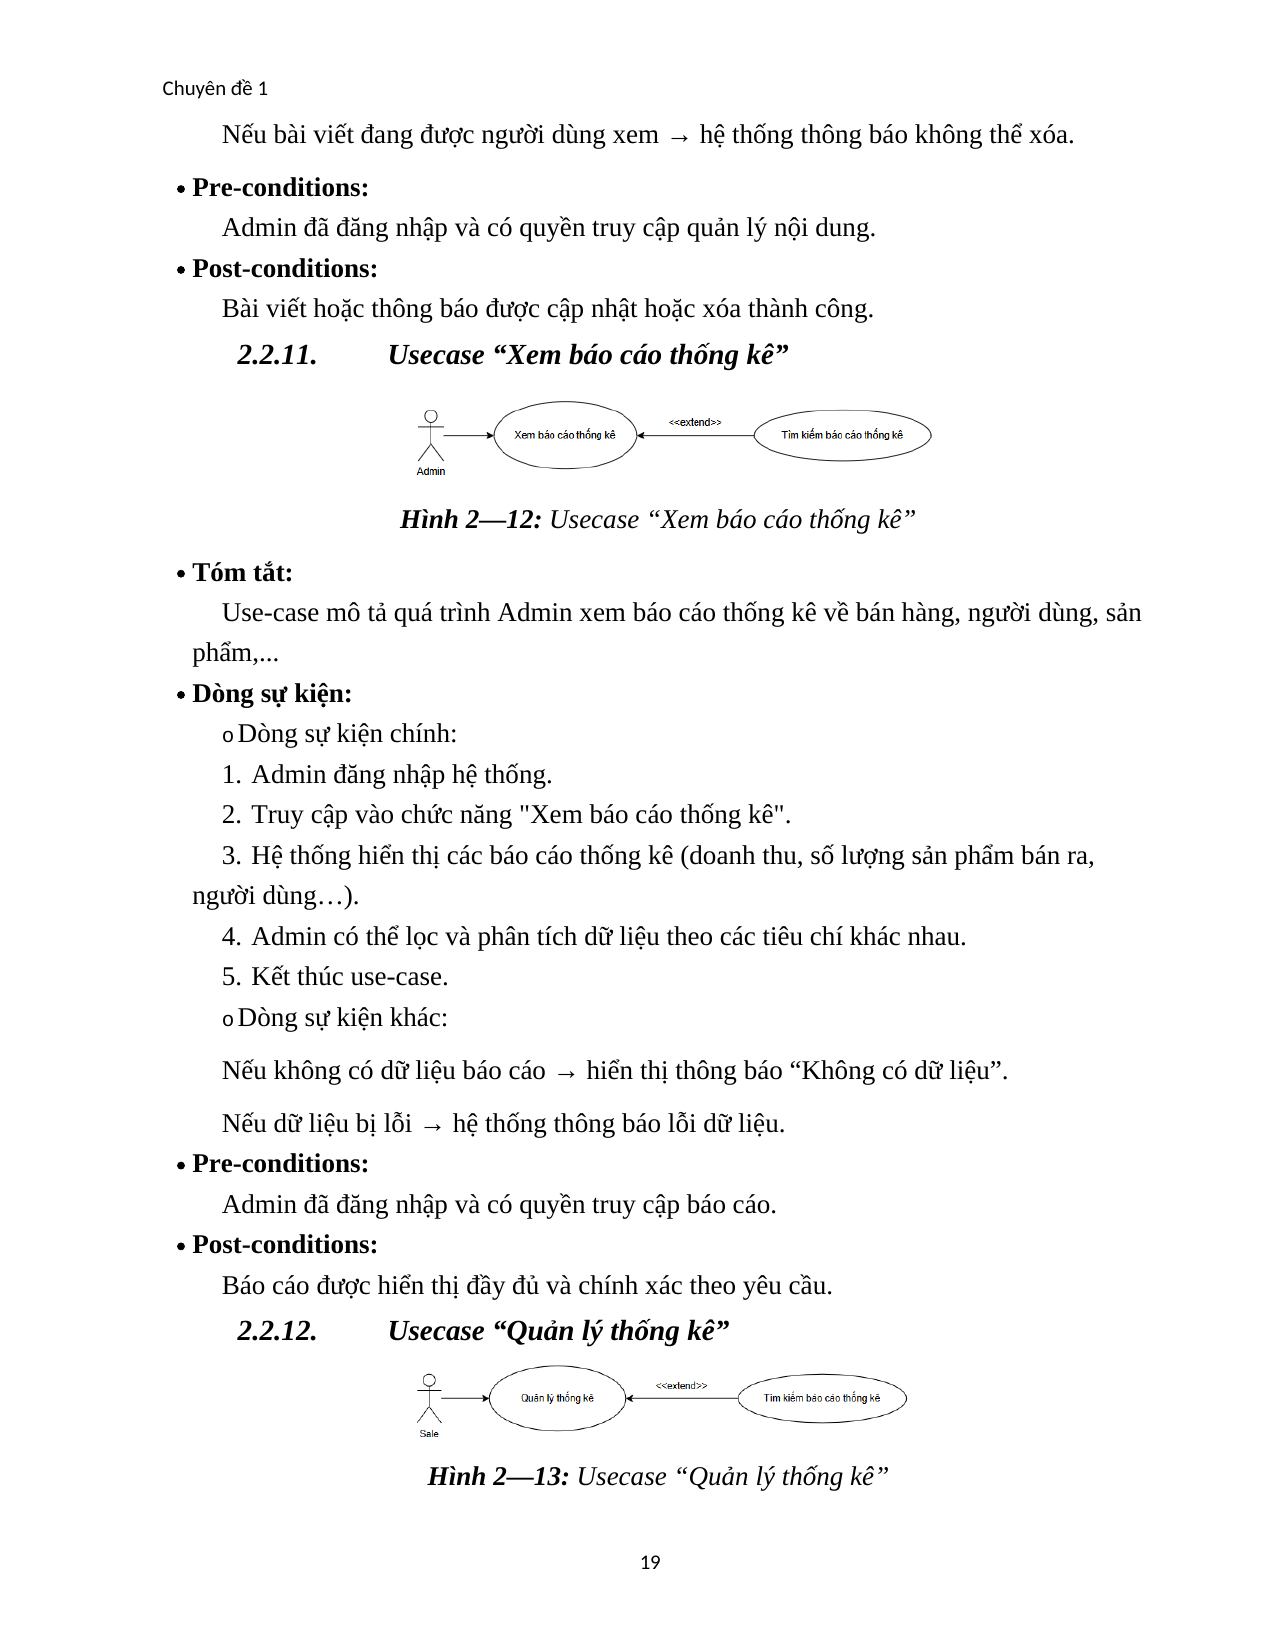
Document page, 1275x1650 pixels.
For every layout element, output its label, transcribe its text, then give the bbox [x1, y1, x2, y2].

list Dòng sự kiện: [177, 677, 1157, 708]
list Báo cáo được hiển thị đầy đủ và chính xác theo yêu cầu. [192, 1269, 1157, 1300]
list Admin đã đăng nhập và có quyền truy cập quản lý nội dung. [192, 211, 1157, 243]
list Kết thúc use-case. [192, 960, 1157, 991]
list Post-conditions: [177, 252, 1157, 283]
subtitle Usecase “Xem báo cáo thống kê” [237, 337, 1157, 370]
list Pre-conditions: [177, 1147, 1157, 1179]
list Dòng sự kiện chính: [192, 717, 1157, 749]
list Bài viết hoặc thông báo được cập nhật hoặc xóa thành công. [192, 292, 1157, 323]
list Post-conditions: [177, 1228, 1157, 1259]
picture [405, 1359, 914, 1453]
list Pre-conditions: [177, 171, 1157, 202]
list Truy cập vào chức năng "Xem báo cáo thống kê". [192, 799, 1157, 830]
list Admin đăng nhập hệ thống. [192, 758, 1157, 789]
picture [382, 382, 938, 496]
text Hình 2—13: Usecase “Quản lý thống kê” [162, 1460, 1157, 1491]
list Hệ thống hiển thị các báo cáo thống kê (doanh thu, số lượng sản phẩm bán ra, người dùng…). [192, 839, 1157, 911]
subtitle Usecase “Quản lý thống kê” [237, 1313, 1157, 1347]
list Use-case mô tả quá trình Admin xem báo cáo thống kê về bán hàng, người dùng, sản phẩm,... [192, 596, 1157, 668]
list Dòng sự kiện khác: [192, 1001, 1157, 1032]
list Nếu dữ liệu bị lỗi → hệ thống thông báo lỗi dữ liệu. [192, 1107, 1157, 1138]
text Nếu không có dữ liệu báo cáo → hiển thị thông báo “Không có dữ liệu”. [192, 1054, 1157, 1085]
list Admin đã đăng nhập và có quyền truy cập báo cáo. [192, 1188, 1157, 1219]
list Admin có thể lọc và phân tích dữ liệu theo các tiêu chí khác nhau. [192, 920, 1157, 951]
text Hình 2—12: Usecase “Xem báo cáo thống kê” [162, 504, 1157, 535]
list Tóm tắt: [177, 556, 1157, 587]
text Nếu bài viết đang được người dùng xem → hệ thống thông báo không thể xóa. [192, 118, 1157, 149]
